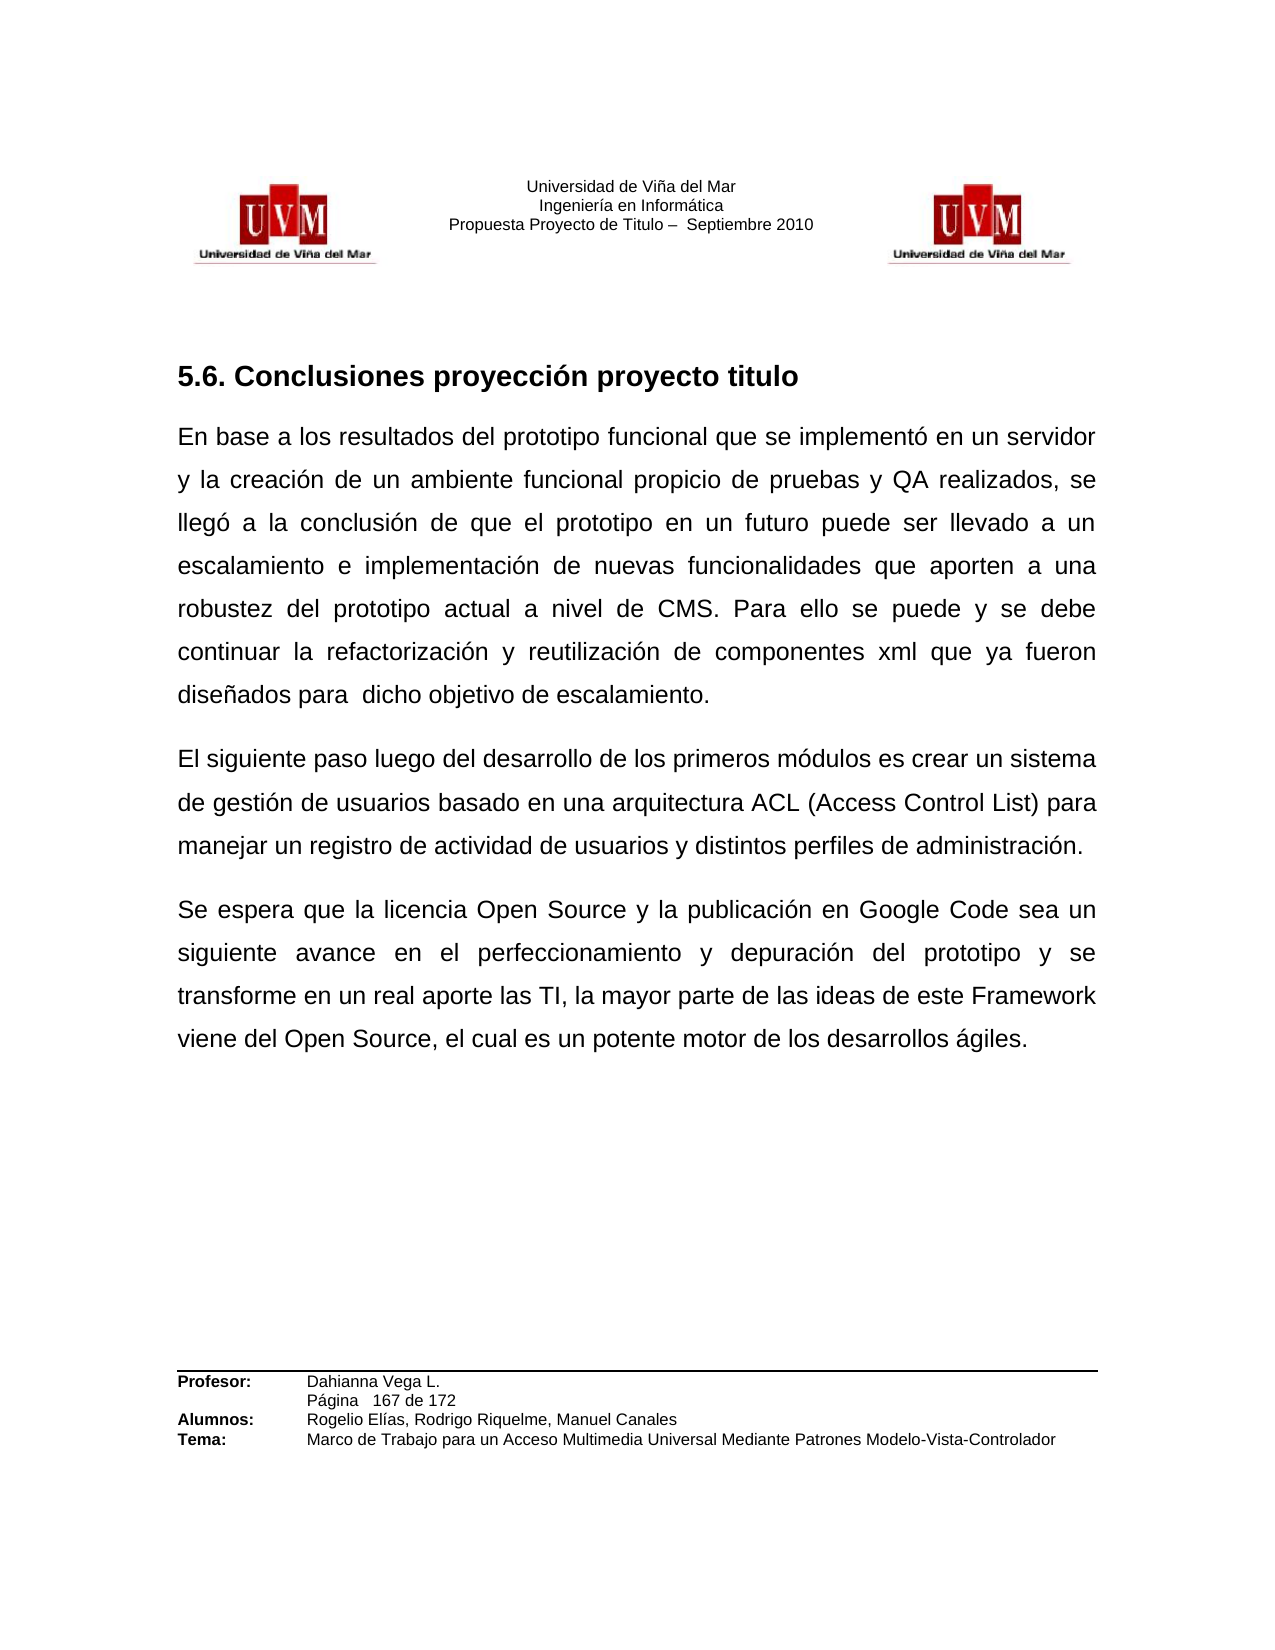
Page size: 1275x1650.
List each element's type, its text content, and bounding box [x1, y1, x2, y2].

text Se espera que la licencia Open Source y la publicación en Google Code sea un siguiente avance en el perfeccionamiento y depuración del prototipo y se transforme en un real aporte las TI, la mayor parte de las ideas de este Framework viene del Open Source, el cual es un potente motor de los desarrollos ágiles. [177, 894, 1098, 1053]
text El siguiente paso luego del desarrollo de los primeros módulos es crear un sistema de gestión de usuarios basado en una arquitectura ACL (Access Control List) para manejar un registro de actividad de usuarios y distintos perfiles de administración. [177, 744, 1098, 859]
text En base a los resultados del prototipo funcional que se implementó en un servidor y la creación de un ambiente funcional propicio de pruebas y QA realizados, se llegó a la conclusión de que el prototipo en un futuro puede ser llevado a un escalamiento e implementación de nuevas funcionalidades que aporten a una robustez del prototipo actual a nivel de CMS. Para ello se puede y se debe continuar la refactorización y reutilización de componentes xml que ya fueron diseñados para dicho objetivo de escalamiento. [177, 422, 1098, 709]
picture [177, 176, 390, 267]
subtitle 5.6. Conclusiones proyección proyecto titulo [177, 359, 1098, 392]
picture [871, 176, 1084, 267]
